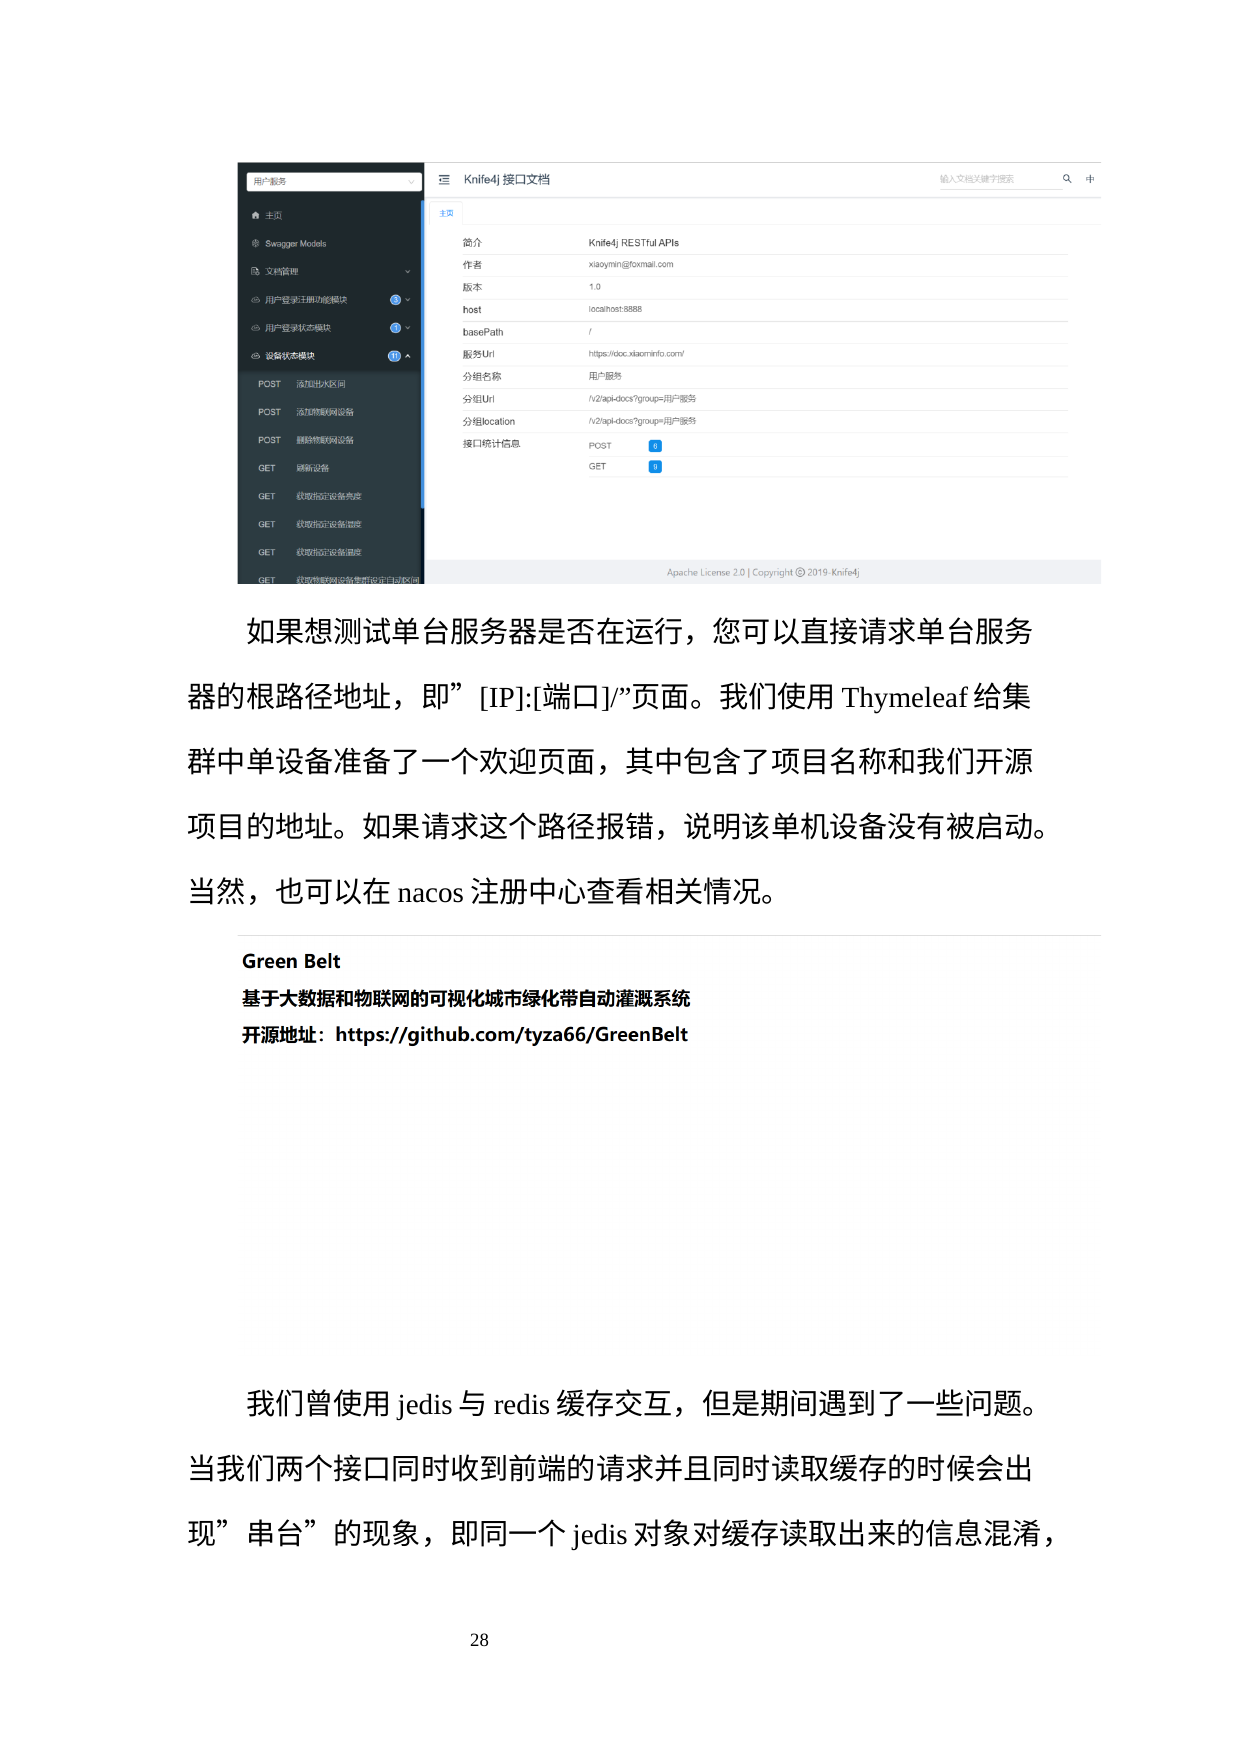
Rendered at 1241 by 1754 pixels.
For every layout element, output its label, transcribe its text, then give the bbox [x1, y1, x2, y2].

picture [237, 162, 1102, 584]
text 如果想测试单台服务器是否在运行，您可以直接请求单台服务器的根路径地址，即”[IP]:[端口]/”页面。我们使用Thymeleaf给集群中单设备准备了一个欢迎页面，其中包含了项目名称和我们开源项目的地址。如果请求这个路径报错，说明该单机设备没有被启动。当然，也可以在nacos注册中心查看相关情况。 [187, 597, 1053, 922]
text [187, 1369, 1053, 1564]
picture [237, 935, 1102, 1356]
